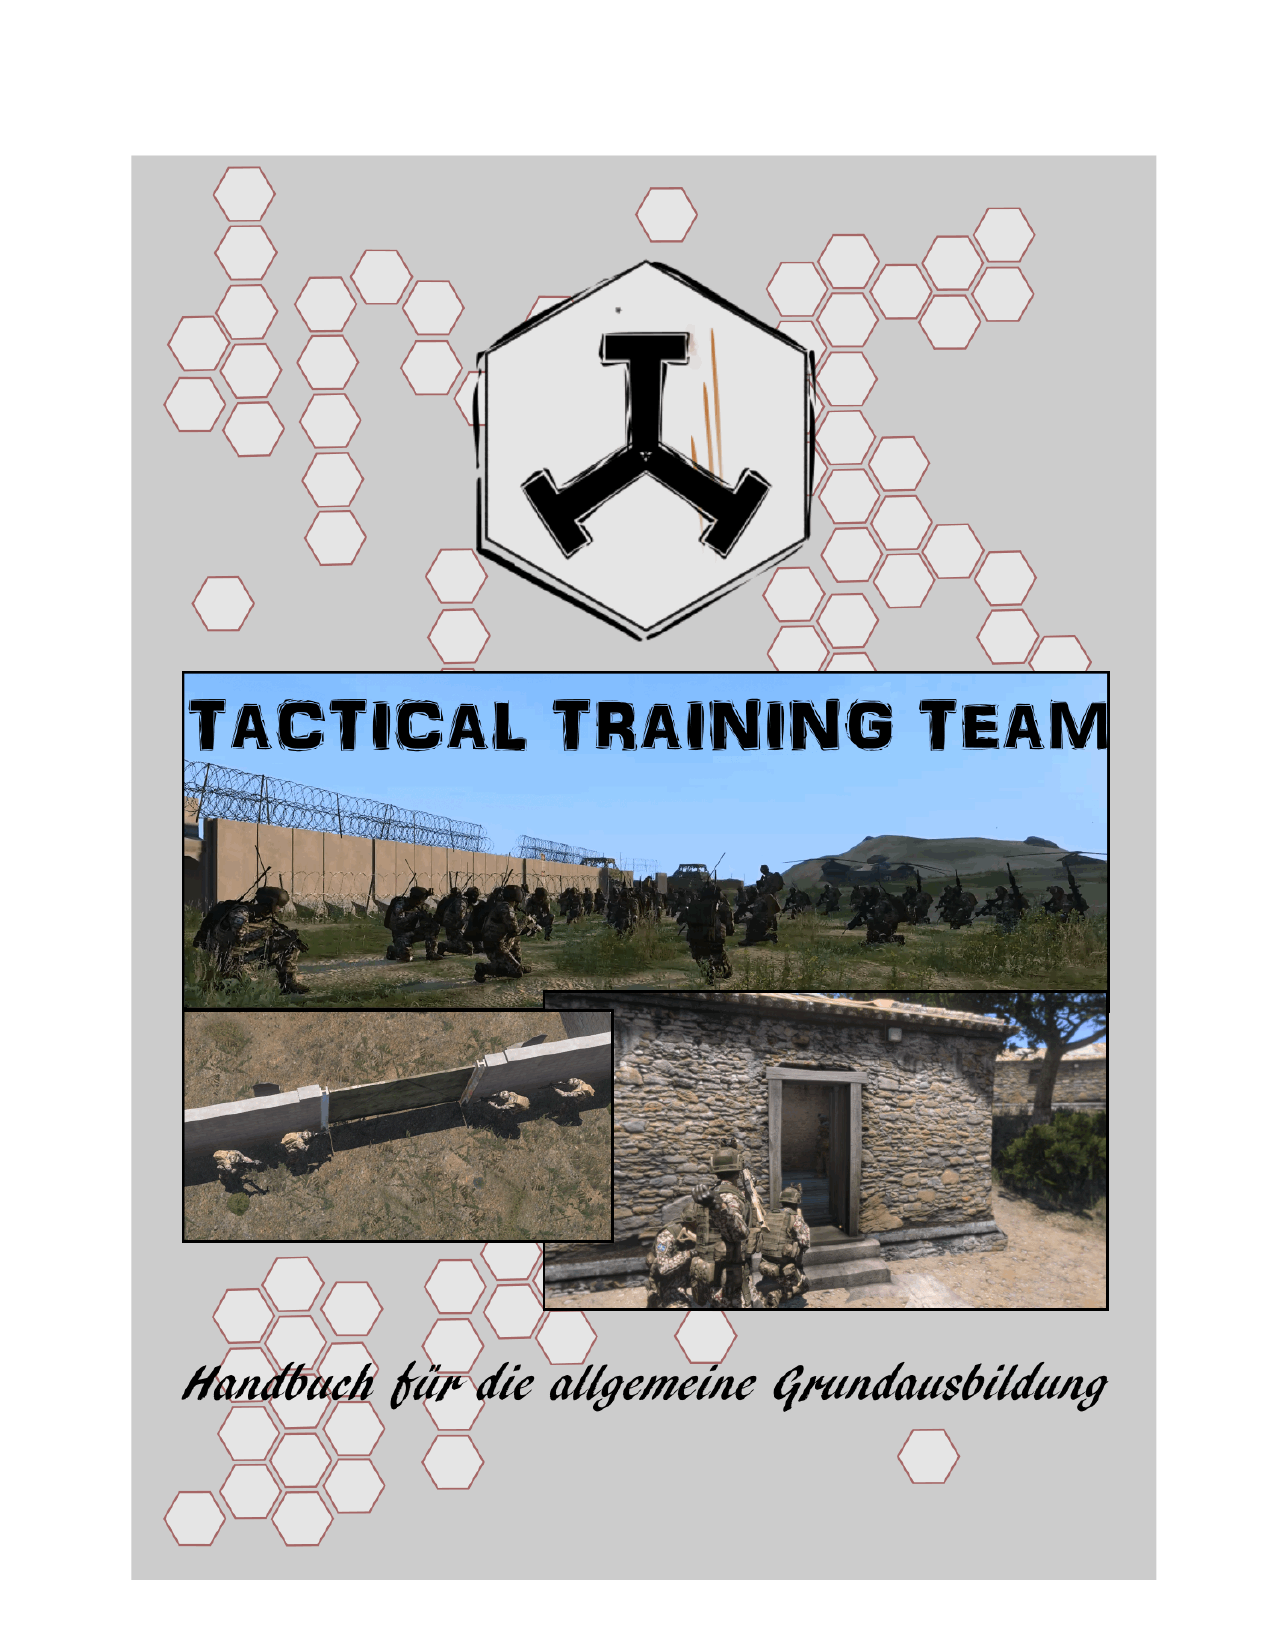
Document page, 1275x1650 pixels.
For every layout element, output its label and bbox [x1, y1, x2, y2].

picture [131, 155, 1157, 1580]
